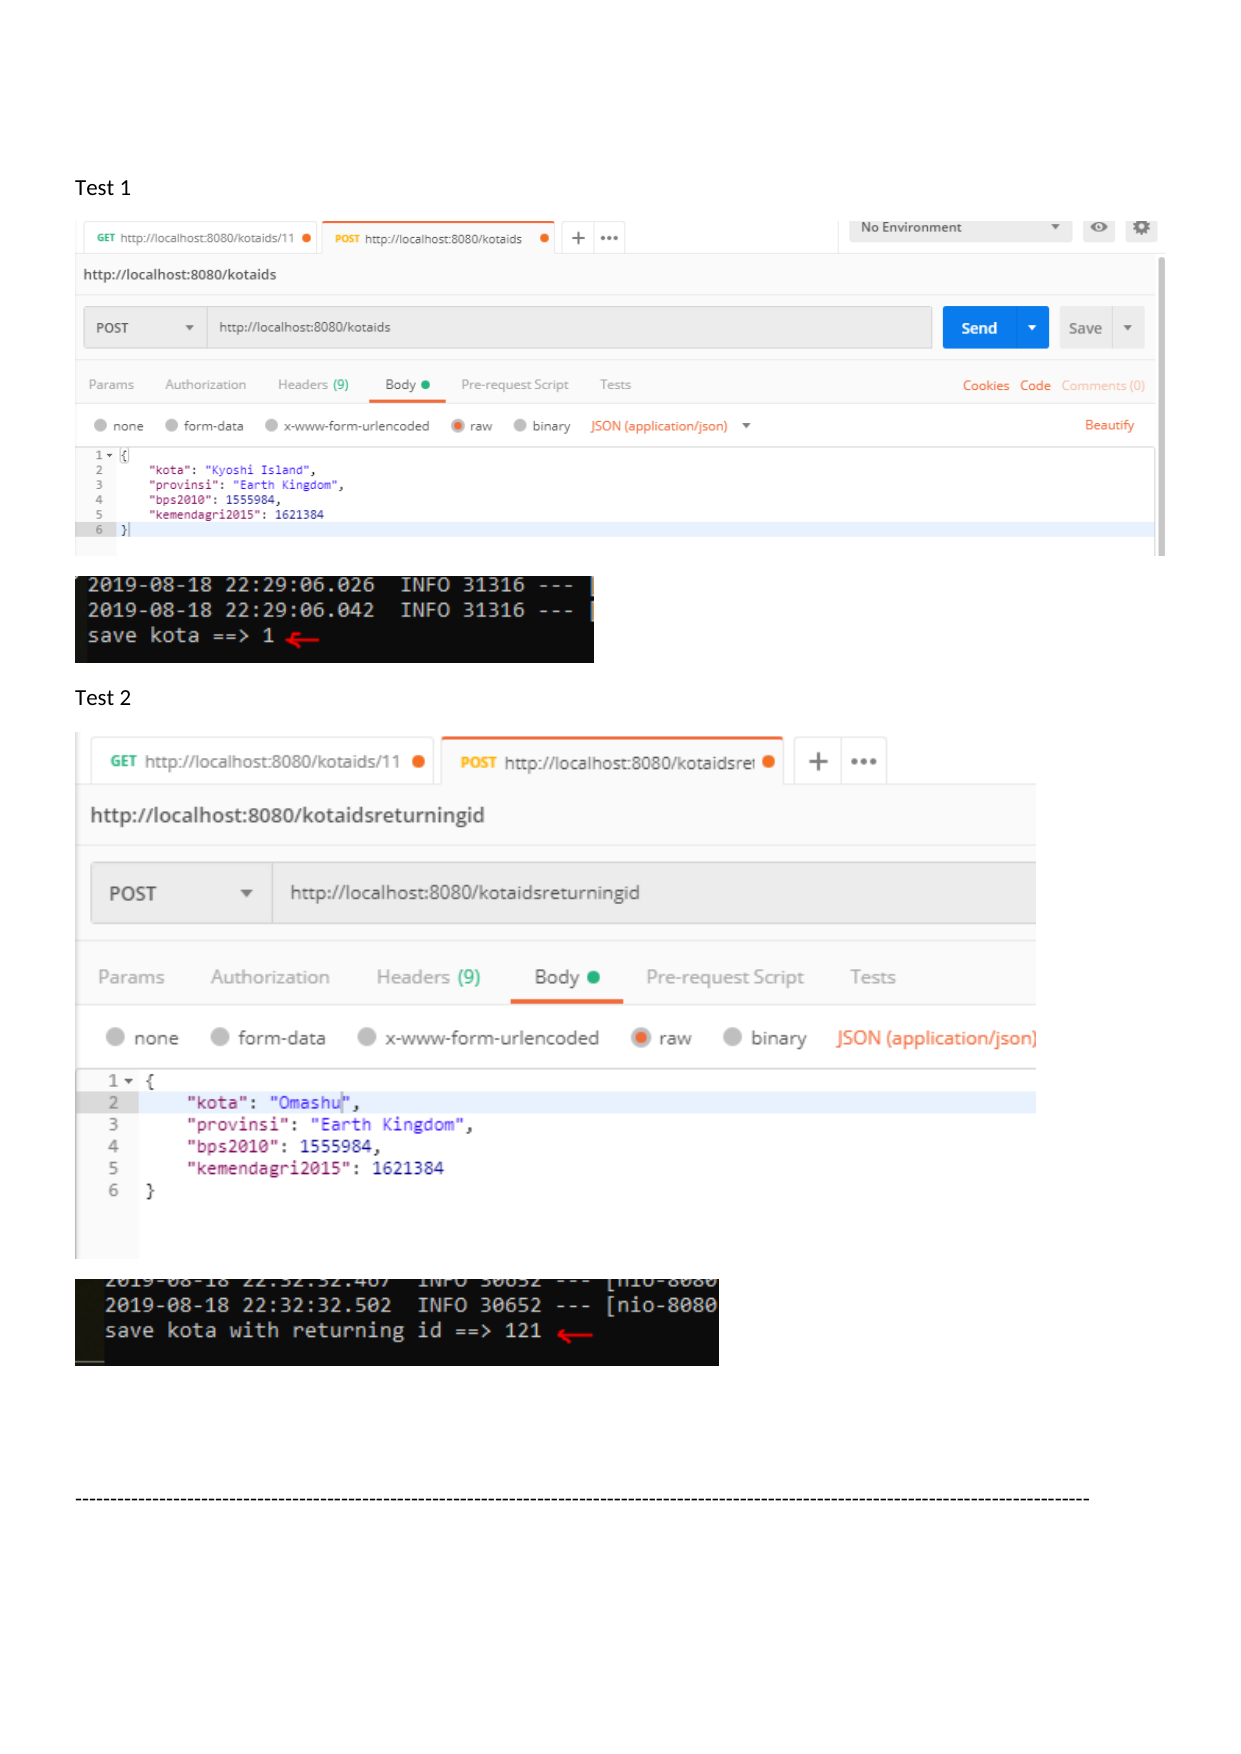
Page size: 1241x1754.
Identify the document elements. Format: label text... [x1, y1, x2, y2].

text Test 1 [75, 173, 1165, 201]
picture [75, 221, 1166, 556]
picture [75, 576, 594, 663]
picture [75, 1279, 719, 1366]
picture [75, 732, 1036, 1259]
text Test 2 [75, 683, 1165, 712]
text ------------------------------------------------------------------------------------------------------------------------------------------------- [75, 1484, 1165, 1512]
